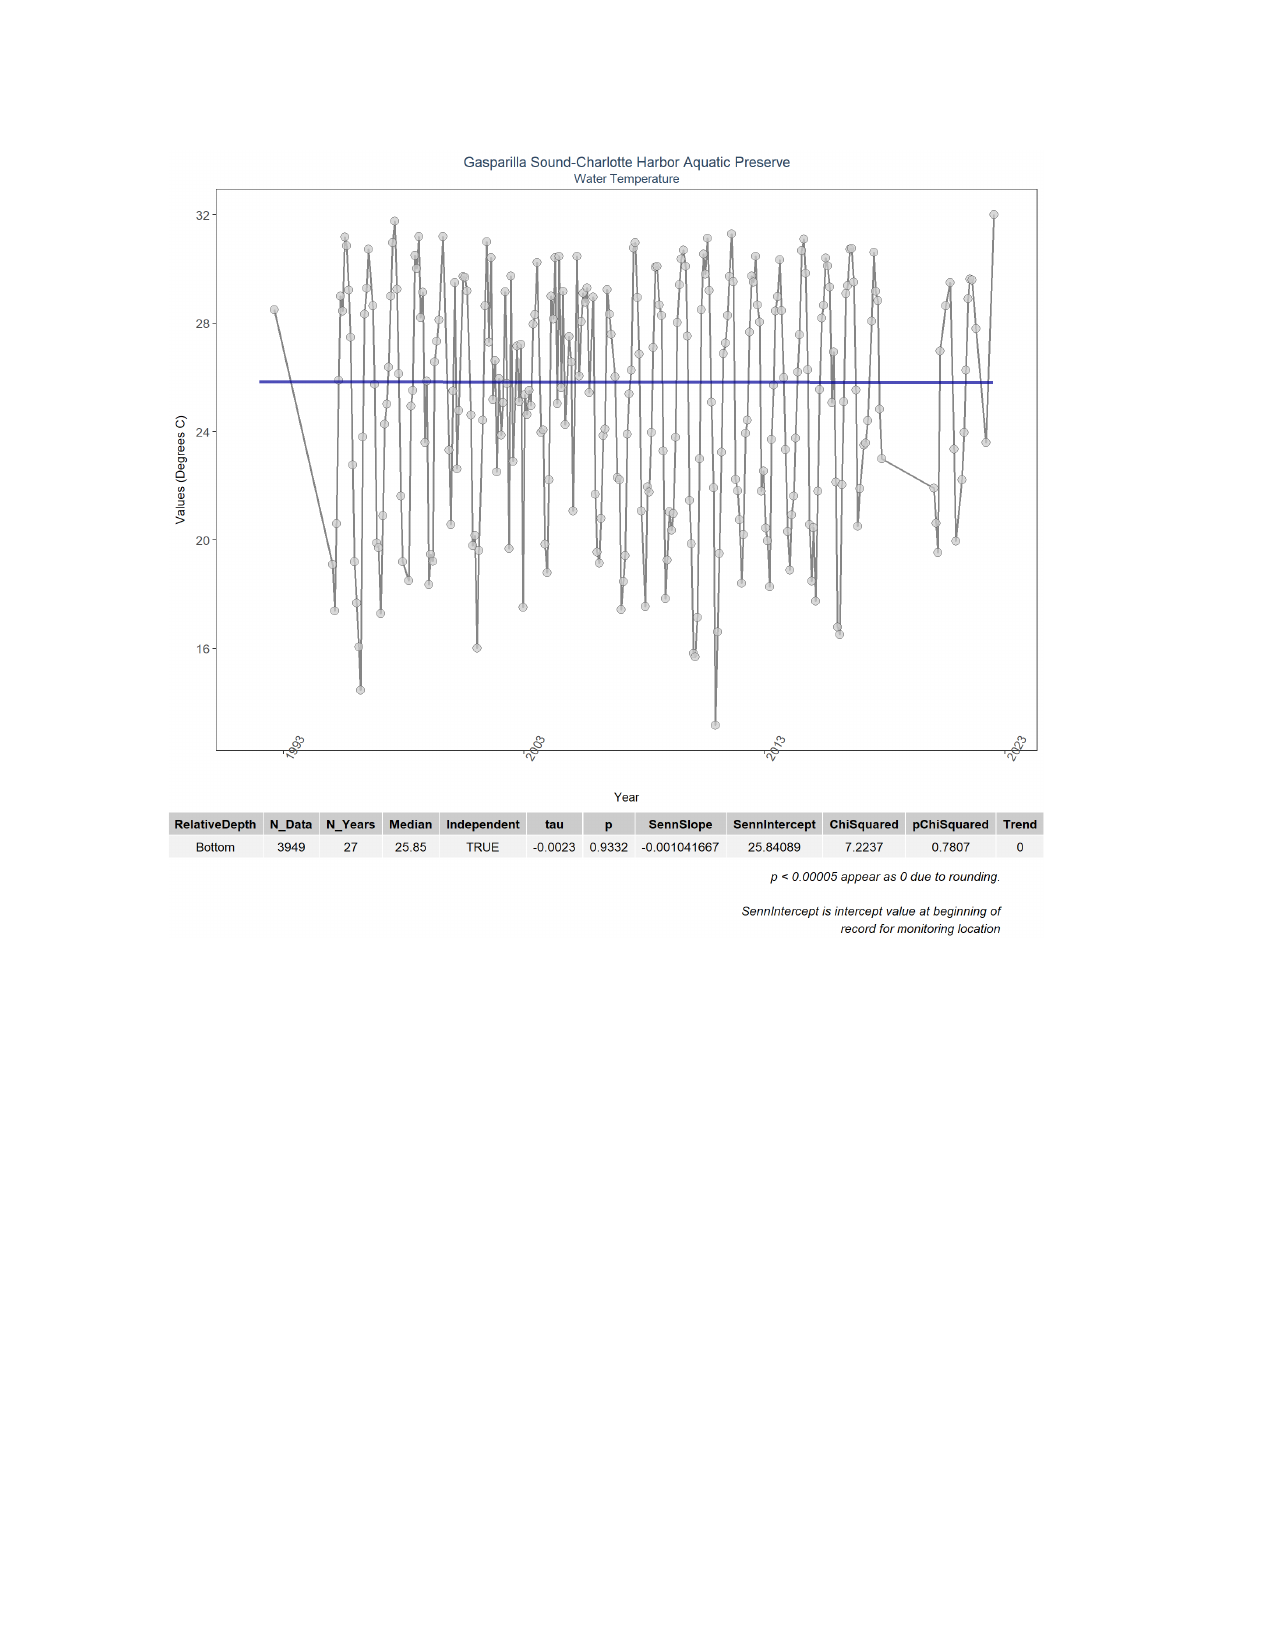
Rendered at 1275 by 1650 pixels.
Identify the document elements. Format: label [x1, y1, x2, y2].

picture [168, 150, 1044, 938]
